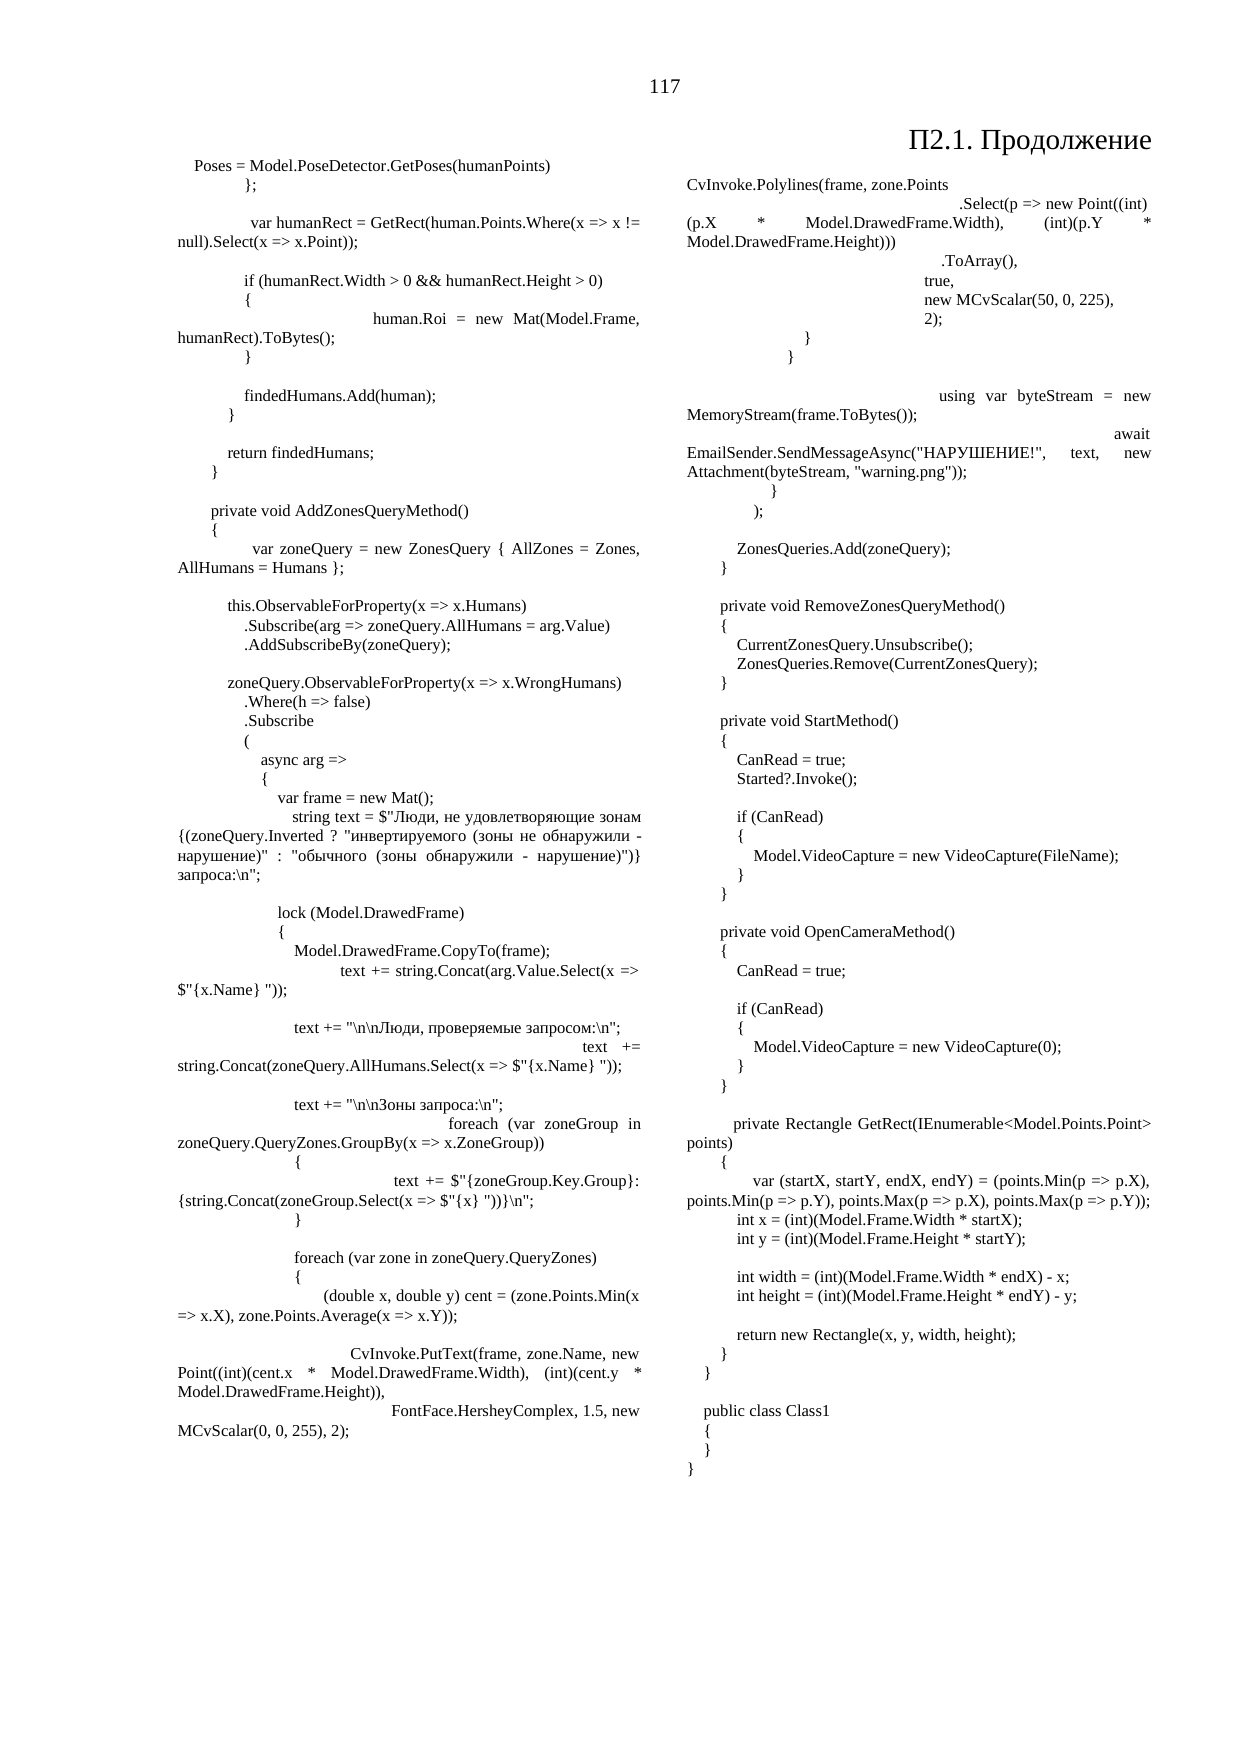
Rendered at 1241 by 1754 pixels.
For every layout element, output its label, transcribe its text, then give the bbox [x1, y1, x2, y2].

text CurrentZonesQuery.Unsubscribe(); [687, 634, 1152, 654]
text } [687, 1056, 1152, 1075]
text return new Rectangle(x, y, width, height); [687, 1324, 1152, 1344]
text } [687, 1363, 1152, 1382]
text } [687, 1439, 1152, 1459]
text int x = (int)(Model.Frame.Width * startX); [687, 1209, 1152, 1229]
text text += $"{zoneGroup.Key.Group}: {string.Concat(zoneGroup.Select(x => $"{x} "))}\n"; [177, 1171, 642, 1209]
text { [687, 941, 1152, 960]
text text += "\n\nЗоны запроса:\n"; [177, 1094, 642, 1114]
text CanRead = true; [687, 960, 1152, 979]
text 2); [687, 309, 1152, 328]
text findedHumans.Add(human); [177, 385, 642, 404]
text Model.VideoCapture = new VideoCapture(0); [687, 1037, 1152, 1056]
text } [687, 884, 1152, 903]
text { [177, 769, 642, 788]
text ZonesQueries.Add(zoneQuery); [687, 539, 1152, 558]
text if (humanRect.Width > 0 && humanRect.Height > 0) [177, 270, 642, 289]
text if (CanRead) [687, 999, 1152, 1018]
text async arg => [177, 749, 642, 769]
text new MCvScalar(50, 0, 225), [687, 289, 1152, 309]
text } [177, 1209, 642, 1229]
text public class Class1 [687, 1401, 1152, 1420]
text CvInvoke.PutText(frame, zone.Name, new Point((int)(cent.x * Model.DrawedFrame.Width), (int)(cent.y * Model.DrawedFrame.Height)), [177, 1344, 642, 1401]
text { [177, 519, 642, 539]
text } [177, 404, 642, 424]
text int height = (int)(Model.Frame.Height * endY) - y; [687, 1286, 1152, 1305]
text Model.VideoCapture = new VideoCapture(FileName); [687, 845, 1152, 864]
text CanRead = true; [687, 749, 1152, 769]
text { [687, 1018, 1152, 1037]
text text += string.Concat(arg.Value.Select(x => $"{x.Name} ")); [177, 960, 642, 999]
text var zoneQuery = new ZonesQuery { AllZones = Zones, AllHumans = Humans }; [177, 539, 642, 577]
text Poses = Model.PoseDetector.GetPoses(humanPoints) [177, 155, 642, 174]
text .Select(p => new Point((int)(p.X * Model.DrawedFrame.Width), (int)(p.Y * Model.DrawedFrame.Height))) [687, 194, 1152, 251]
text } [687, 1344, 1152, 1363]
text .AddSubscribeBy(zoneQuery); [177, 634, 642, 654]
text var frame = new Mat(); [177, 788, 642, 807]
text private void RemoveZonesQueryMethod() [687, 596, 1152, 615]
text private Rectangle GetRect(IEnumerable<Model.Points.Point> points) [687, 1114, 1152, 1152]
text ); [687, 500, 1152, 519]
text int width = (int)(Model.Frame.Width * endX) - x; [687, 1267, 1152, 1286]
text zoneQuery.ObservableForProperty(x => x.WrongHumans) [177, 673, 642, 692]
text lock (Model.DrawedFrame) [177, 903, 642, 922]
text CvInvoke.Polylines(frame, zone.Points [687, 174, 1152, 194]
text { [687, 730, 1152, 749]
text Started?.Invoke(); [687, 769, 1152, 788]
text foreach (var zoneGroup in zoneQuery.QueryZones.GroupBy(x => x.ZoneGroup)) [177, 1114, 642, 1152]
text П2.1. Продолжение [687, 122, 1152, 155]
text .Subscribe(arg => zoneQuery.AllHumans = arg.Value) [177, 615, 642, 634]
text { [687, 1152, 1152, 1171]
text var (startX, startY, endX, endY) = (points.Min(p => p.X), points.Min(p => p.Y), points.Max(p => p.X), points.Max(p => p.Y)); [687, 1171, 1152, 1209]
text { [687, 826, 1152, 845]
text .ToArray(), [687, 251, 1152, 270]
text text += "\n\nЛюди, проверяемые запросом:\n"; [177, 1018, 642, 1037]
text }; [177, 174, 642, 194]
text human.Roi = new Mat(Model.Frame, humanRect).ToBytes(); [177, 309, 642, 347]
text if (CanRead) [687, 807, 1152, 826]
text ZonesQueries.Remove(CurrentZonesQuery); [687, 654, 1152, 673]
text } [687, 481, 1152, 500]
text Model.DrawedFrame.CopyTo(frame); [177, 941, 642, 960]
text } [687, 558, 1152, 577]
text private void AddZonesQueryMethod() [177, 500, 642, 519]
text { [687, 615, 1152, 634]
text var humanRect = GetRect(human.Points.Where(x => x != null).Select(x => x.Point)); [177, 213, 642, 251]
text private void StartMethod() [687, 711, 1152, 730]
text await EmailSender.SendMessageAsync("НАРУШЕНИЕ!", text, new Attachment(byteStream, "warning.png")); [687, 424, 1152, 481]
text return findedHumans; [177, 443, 642, 462]
text } [687, 864, 1152, 884]
text ( [177, 730, 642, 749]
text .Where(h => false) [177, 692, 642, 711]
text text += string.Concat(zoneQuery.AllHumans.Select(x => $"{x.Name} ")); [177, 1037, 642, 1075]
text int y = (int)(Model.Frame.Height * startY); [687, 1229, 1152, 1248]
text { [177, 1267, 642, 1286]
text } [177, 462, 642, 481]
text private void OpenCameraMethod() [687, 922, 1152, 941]
text FontFace.HersheyComplex, 1.5, new MCvScalar(0, 0, 255), 2); [177, 1401, 642, 1439]
text } [687, 1459, 1152, 1478]
text { [177, 1152, 642, 1171]
text string text = $"Люди, не удовлетворяющие зонам {(zoneQuery.Inverted ? "инвертируемого (зоны не обнаружили - нарушение)" : "обычного (зоны обнаружили - нарушение)")} запроса:\n"; [177, 807, 642, 884]
text foreach (var zone in zoneQuery.QueryZones) [177, 1248, 642, 1267]
text } [687, 1075, 1152, 1094]
text (double x, double y) cent = (zone.Points.Min(x => x.X), zone.Points.Average(x => x.Y)); [177, 1286, 642, 1324]
text } [687, 328, 1152, 347]
text } [687, 347, 1152, 366]
text } [177, 347, 642, 366]
text .Subscribe [177, 711, 642, 730]
text using var byteStream = new MemoryStream(frame.ToBytes()); [687, 385, 1152, 424]
text { [177, 289, 642, 309]
text true, [687, 270, 1152, 289]
text { [687, 1420, 1152, 1439]
text } [687, 673, 1152, 692]
text { [177, 922, 642, 941]
text this.ObservableForProperty(x => x.Humans) [177, 596, 642, 615]
